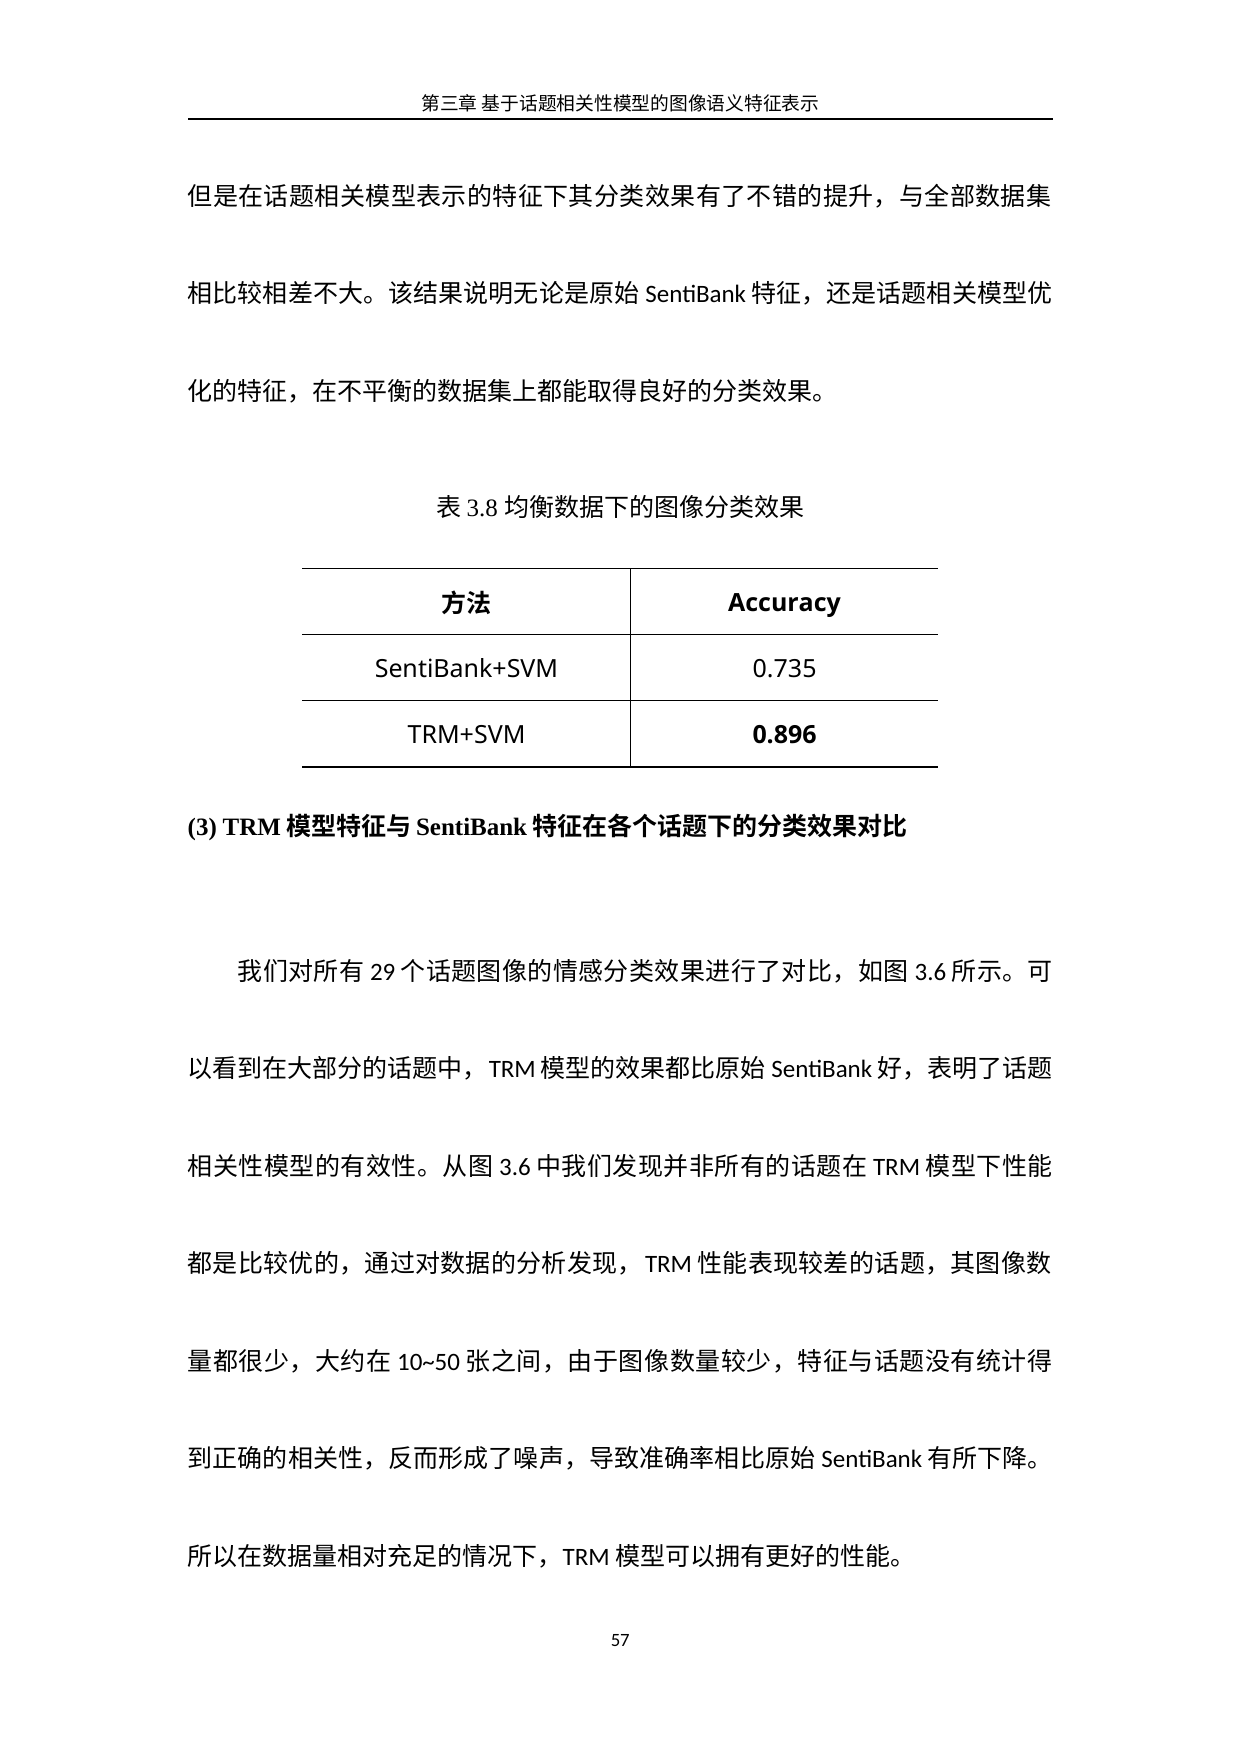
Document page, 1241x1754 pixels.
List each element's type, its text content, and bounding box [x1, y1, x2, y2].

text (3) TRM模型特征与SentiBank特征在各个话题下的分类效果对比 [187, 792, 1053, 857]
table_cell TRM+SVM [302, 701, 630, 766]
table_cell 0.735 [631, 635, 938, 700]
table_cell 0.896 [631, 701, 938, 766]
table_cell SentiBank+SVM [302, 635, 630, 700]
table_header Accuracy [631, 569, 938, 634]
text 表3.8 均衡数据下的图像分类效果 [187, 473, 1053, 538]
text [187, 162, 1053, 422]
text 我们对所有29个话题图像的情感分类效果进行了对比，如图3.6所示。可以看到在大部分的话题中，TRM模型的效果都比原始SentiBank好，表明了话题相关性模型的有效性。从图3.6中我们发现并非所有的话题在TRM模型下性能都是比较优的，通过对数据的分析发现，TRM性能表现较差的话题，其图像数量都很少，大约在10~50张之间，由于图像数量较少，特征与话题没有统计得到正确的相关性，反而形成了噪声，导致准确率相比原始SentiBank有所下降。所以在数据量相对充足的情况下，TRM模型可以拥有更好的性能。 [187, 937, 1053, 1587]
table_header 方法 [302, 569, 630, 634]
